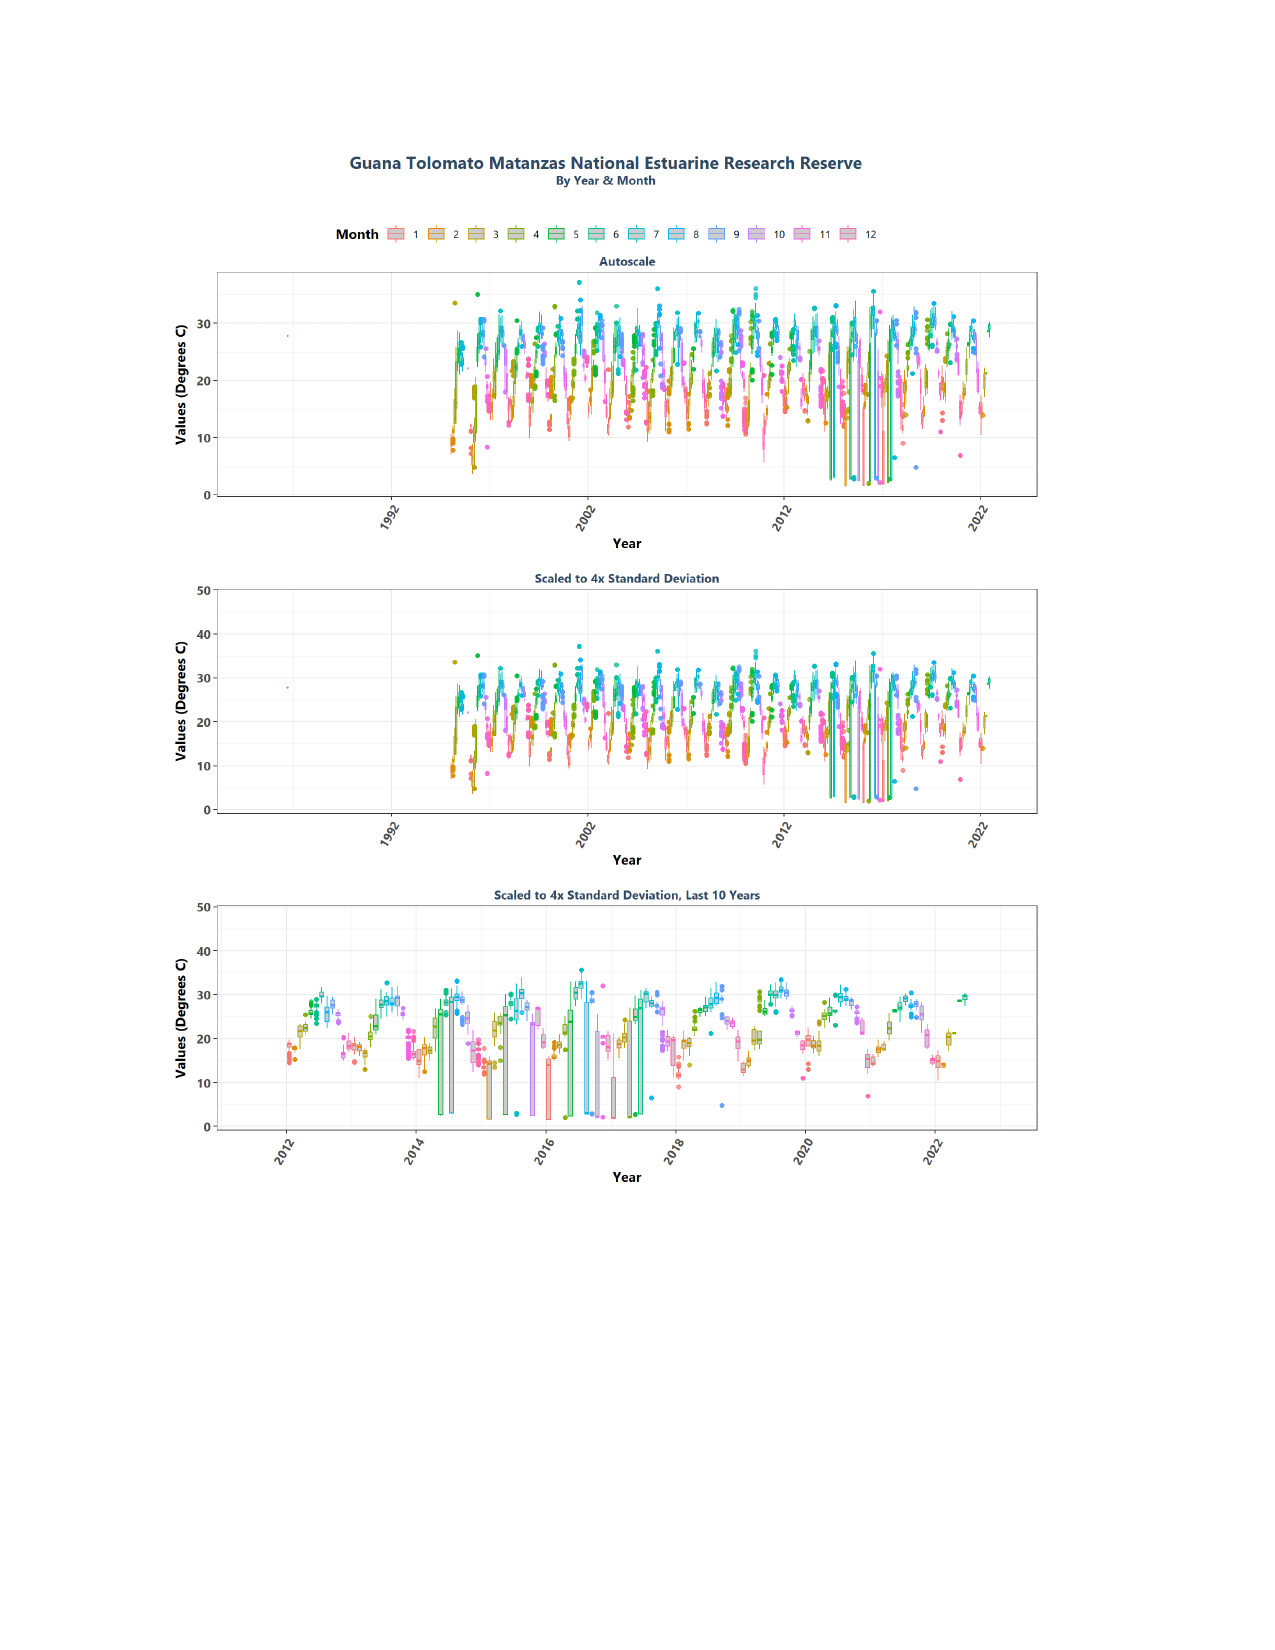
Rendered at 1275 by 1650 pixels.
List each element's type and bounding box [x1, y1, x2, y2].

picture [168, 150, 1044, 1200]
